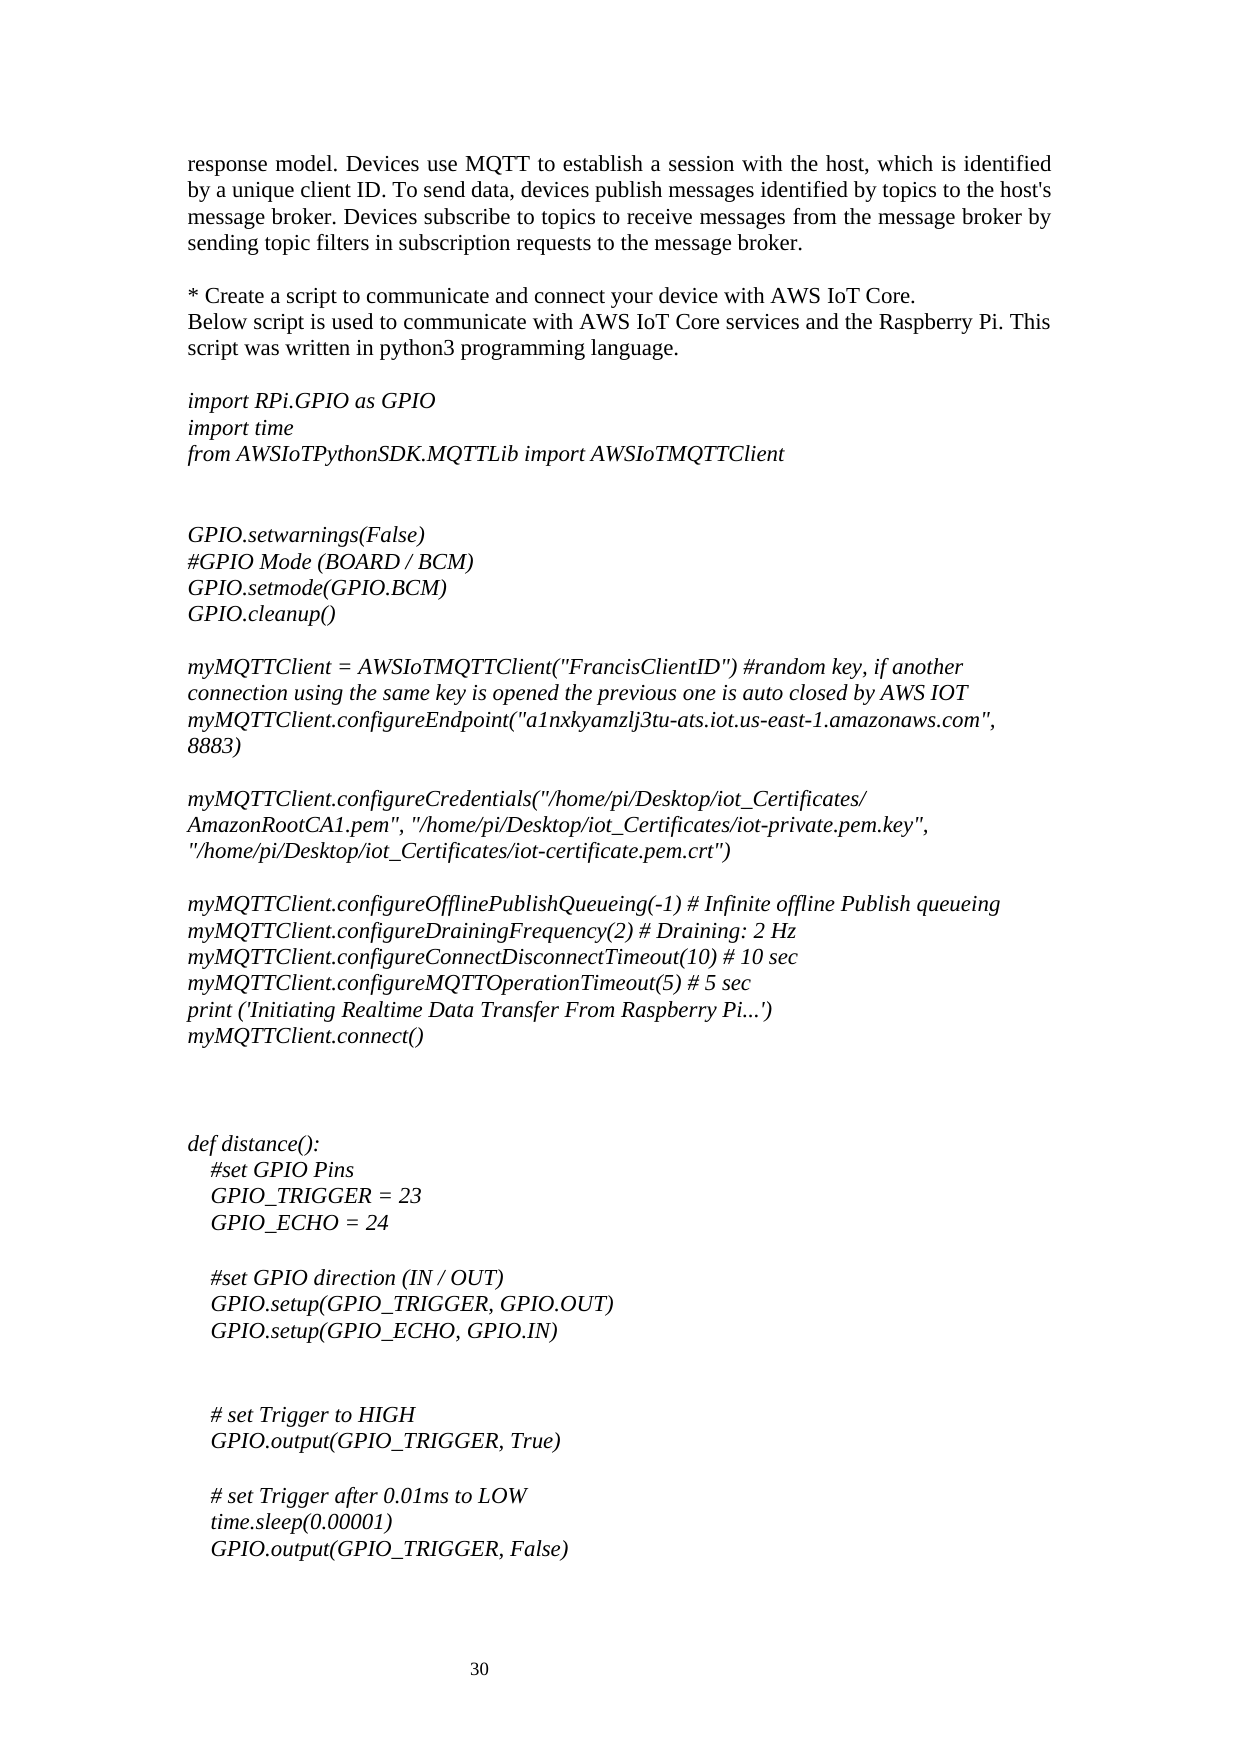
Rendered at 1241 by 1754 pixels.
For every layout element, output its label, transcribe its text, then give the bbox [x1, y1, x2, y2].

text #set GPIO Pins [187, 1156, 1053, 1183]
text # set Trigger to HIGH [187, 1401, 1053, 1427]
text myMQTTClient.configureCredentials("/home/pi/Desktop/iot_Certificates/AmazonRootCA1.pem", "/home/pi/Desktop/iot_Certificates/iot-private.pem.key", "/home/pi/Desktop/iot_Certificates/iot-certificate.pem.crt") [187, 785, 1053, 864]
text myMQTTClient.configureDrainingFrequency(2) # Draining: 2 Hz [187, 917, 1053, 943]
text myMQTTClient.configureMQTTOperationTimeout(5) # 5 sec [187, 969, 1053, 996]
text GPIO.output(GPIO_TRIGGER, True) [187, 1427, 1053, 1453]
text myMQTTClient.configureEndpoint("a1nxkyamzlj3tu-ats.iot.us-east-1.amazonaws.com", 8883) [187, 706, 1053, 758]
text myMQTTClient.connect() [187, 1022, 1053, 1048]
text import time [187, 413, 1053, 440]
text # set Trigger after 0.01ms to LOW [187, 1482, 1053, 1508]
text myMQTTClient.configureOfflinePublishQueueing(-1) # Infinite offline Publish queueing [187, 890, 1053, 917]
text print ('Initiating Realtime Data Transfer From Raspberry Pi...') [187, 996, 1053, 1022]
text #GPIO Mode (BOARD / BCM) [187, 548, 1053, 574]
text import RPi.GPIO as GPIO [187, 387, 1053, 413]
text time.sleep(0.00001) [187, 1508, 1053, 1535]
text GPIO_ECHO = 24 [187, 1209, 1053, 1235]
text GPIO.cleanup() [187, 600, 1053, 627]
text def distance(): [187, 1130, 1053, 1156]
text GPIO.setwarnings(False) [187, 521, 1053, 548]
list Below script is used to communicate with AWS IoT Core services and the Raspberry Pi. This script was written in python3 programming language. [187, 308, 1053, 361]
text GPIO.setup(GPIO_ECHO, GPIO.IN) [187, 1317, 1053, 1343]
text from AWSIoTPythonSDK.MQTTLib import AWSIoTMQTTClient [187, 440, 1053, 466]
text #set GPIO direction (IN / OUT) [187, 1264, 1053, 1290]
text myMQTTClient = AWSIoTMQTTClient("FrancisClientID") #random key, if another connection using the same key is opened the previous one is auto closed by AWS IOT [187, 653, 1053, 706]
text myMQTTClient.configureConnectDisconnectTimeout(10) # 10 sec [187, 943, 1053, 969]
text GPIO.setmode(GPIO.BCM) [187, 574, 1053, 600]
text GPIO.setup(GPIO_TRIGGER, GPIO.OUT) [187, 1290, 1053, 1317]
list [187, 150, 1053, 255]
text GPIO_TRIGGER = 23 [187, 1183, 1053, 1209]
list * Create a script to communicate and connect your device with AWS IoT Core. [187, 282, 1053, 308]
text GPIO.output(GPIO_TRIGGER, False) [187, 1535, 1053, 1561]
